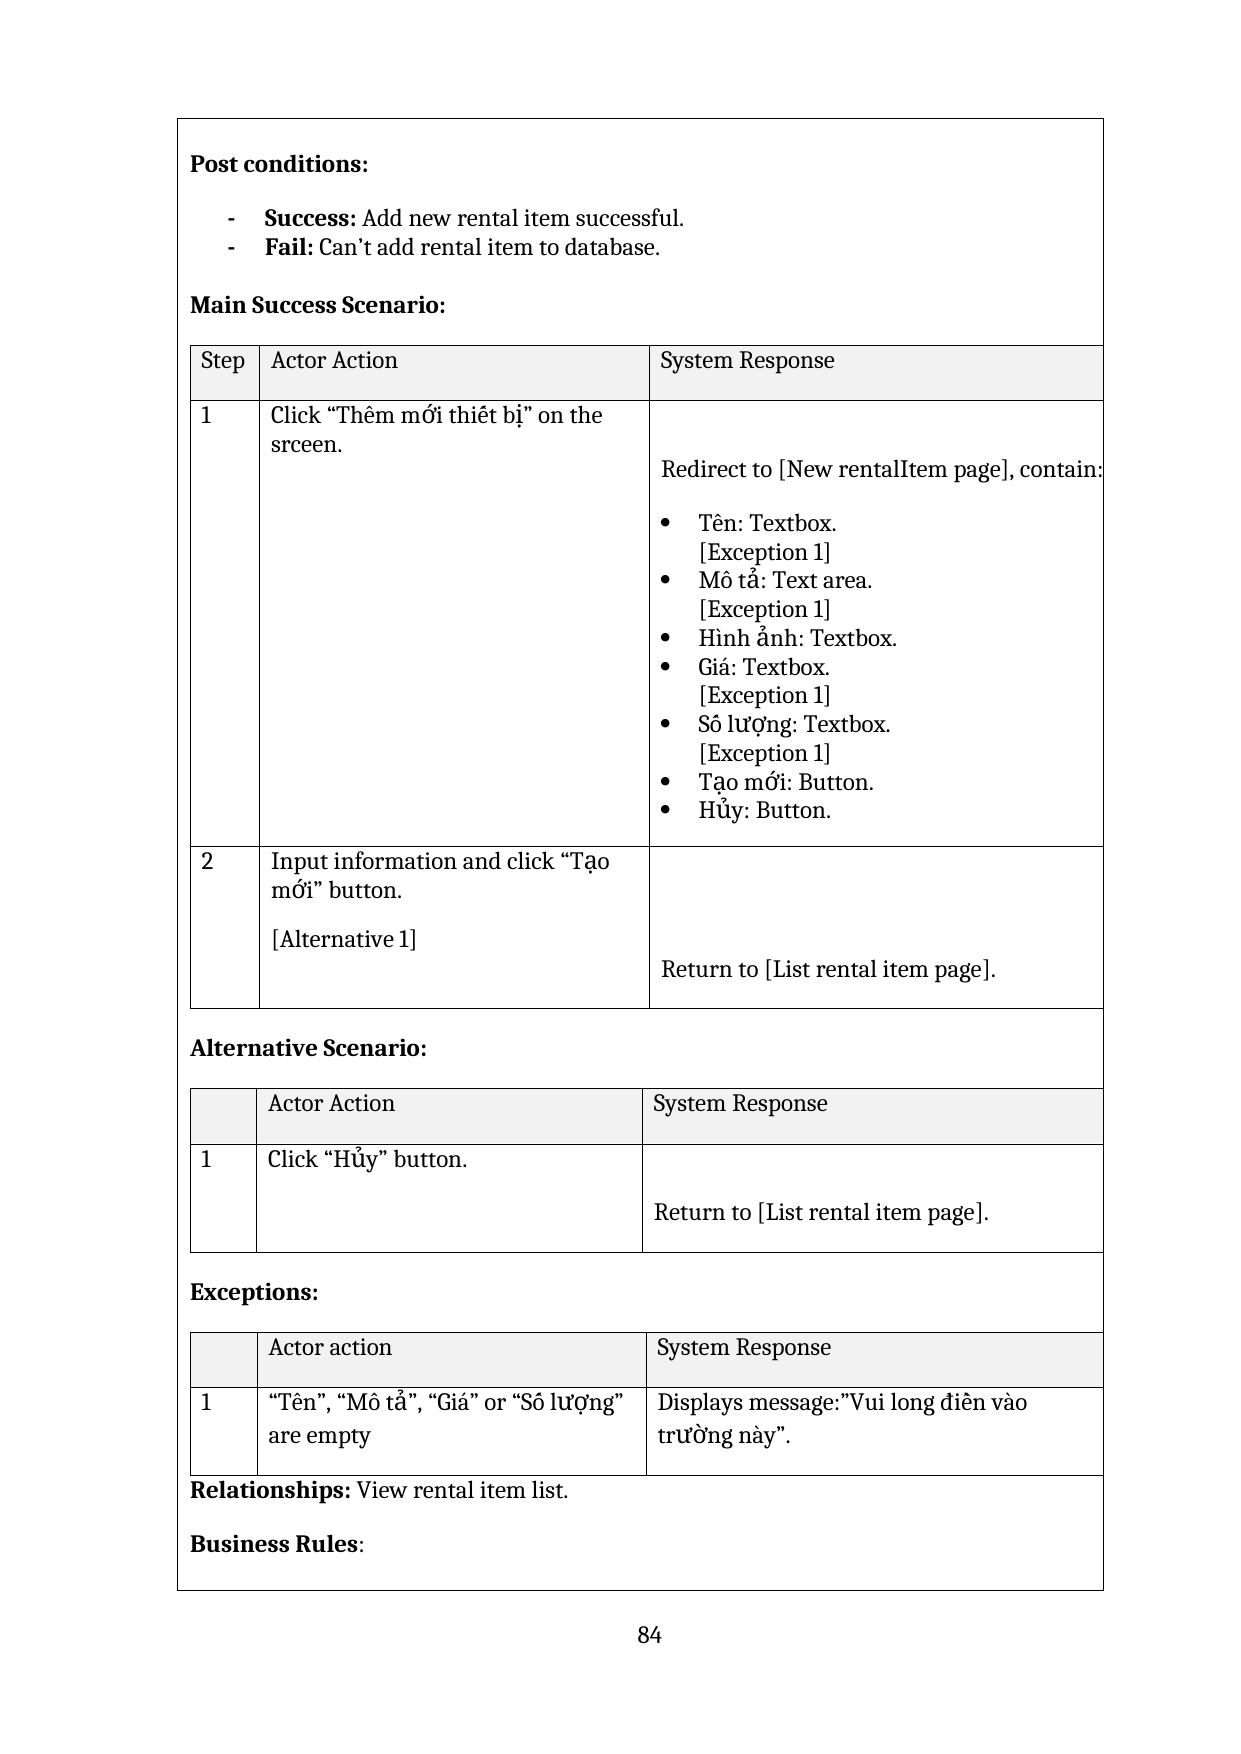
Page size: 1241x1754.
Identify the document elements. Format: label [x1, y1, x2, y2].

table_cell [178, 119, 1103, 1590]
